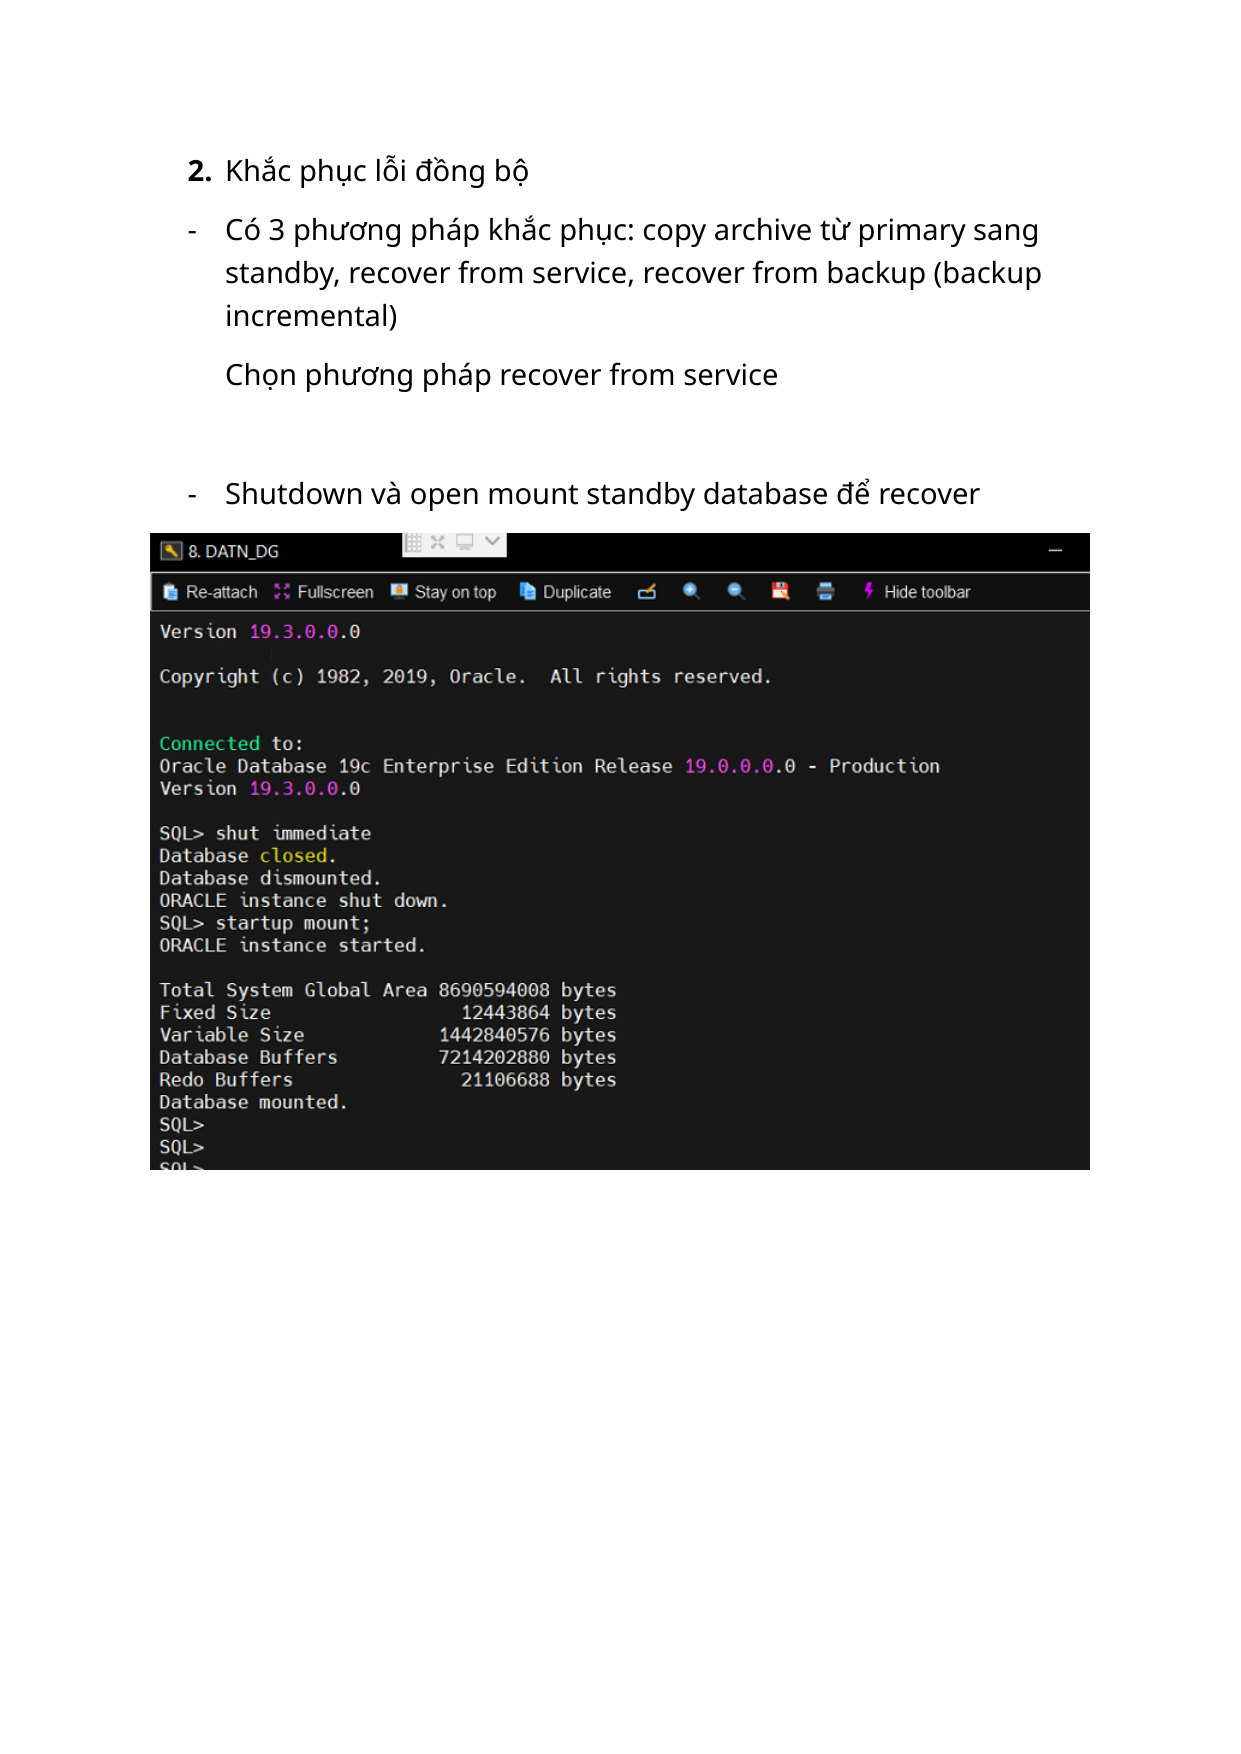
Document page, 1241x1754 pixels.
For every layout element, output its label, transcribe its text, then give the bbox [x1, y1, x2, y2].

list Có 3 phương pháp khắc phục: copy archive từ primary sang standby, recover from service, recover from backup (backup incremental) [187, 209, 1090, 335]
picture [150, 533, 1090, 1170]
text Chọn phương pháp recover from service [150, 354, 1090, 394]
list Shutdown và open mount standby database để recover [187, 473, 1090, 513]
list Khắc phục lỗi đồng bộ [187, 150, 1090, 190]
